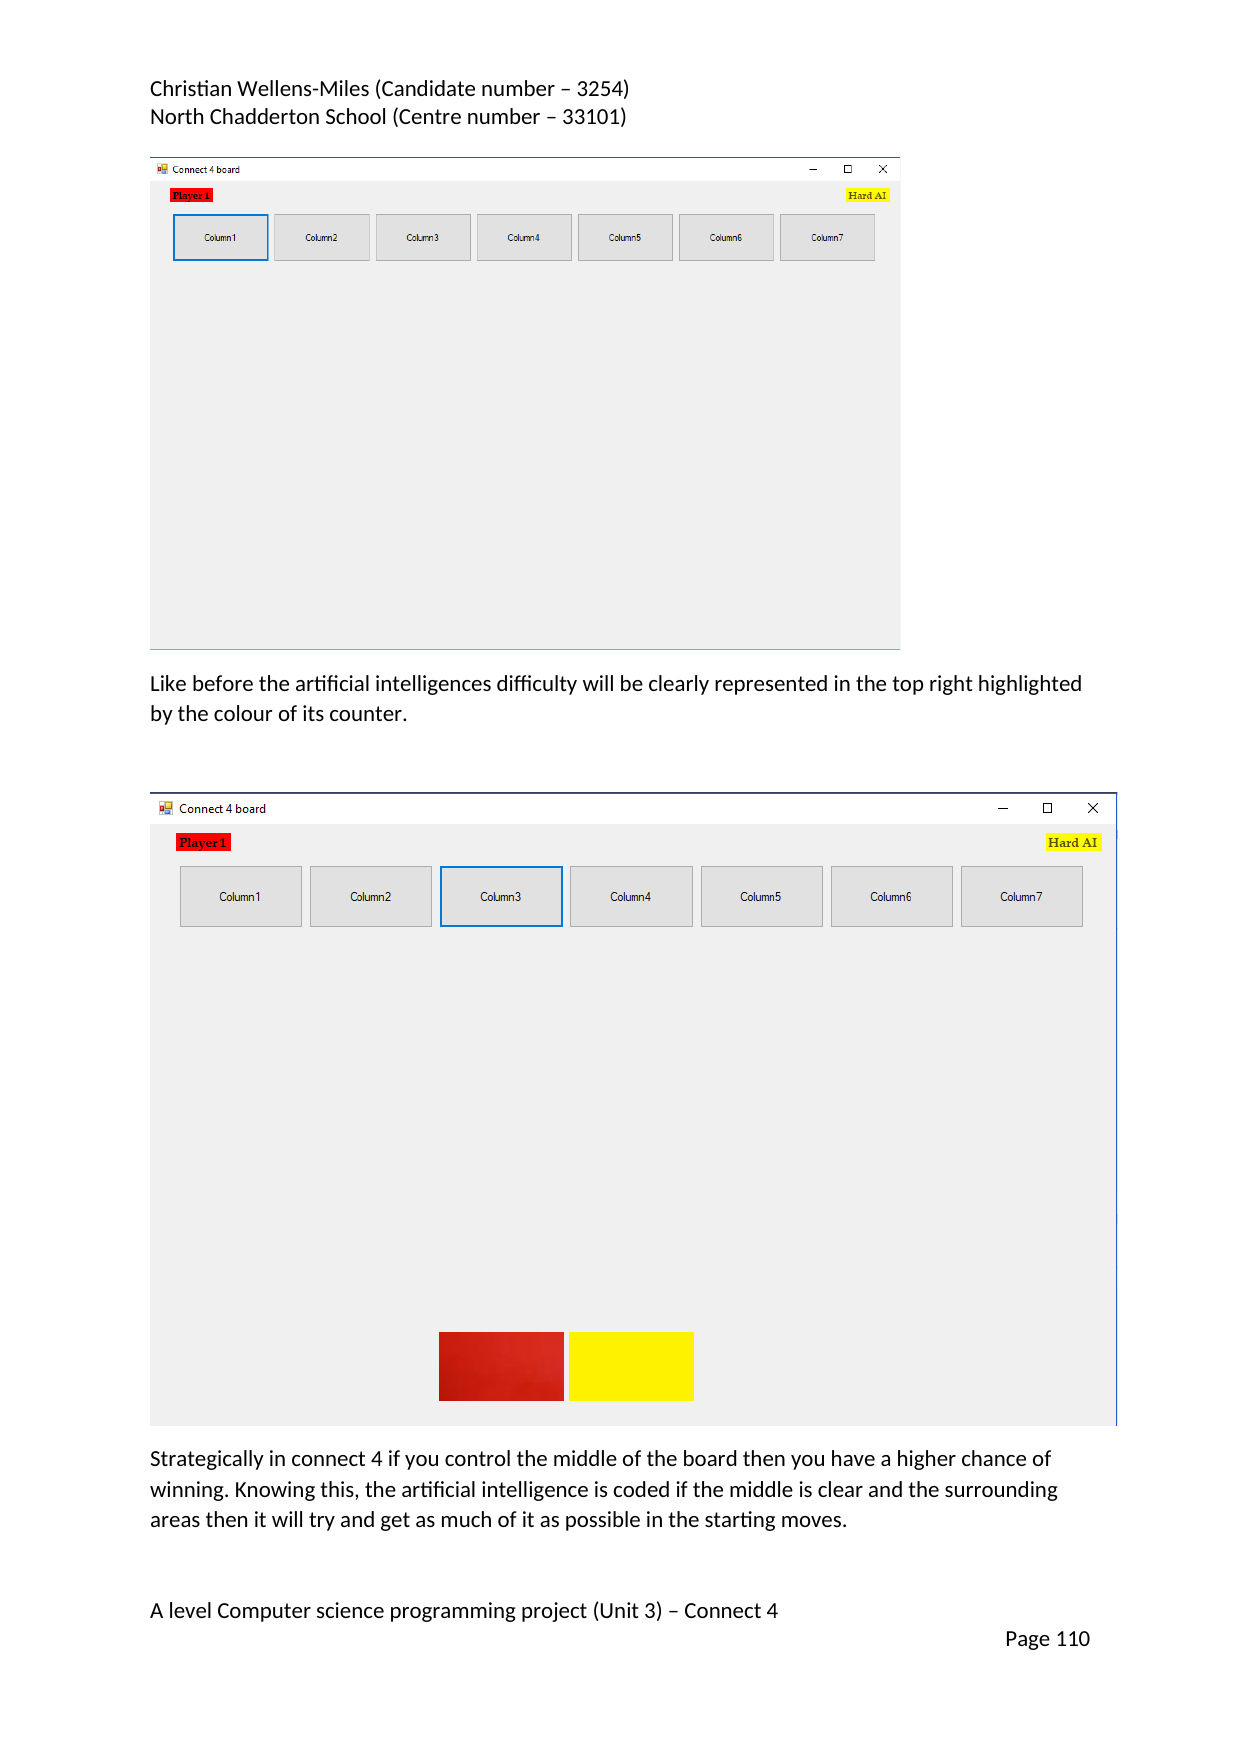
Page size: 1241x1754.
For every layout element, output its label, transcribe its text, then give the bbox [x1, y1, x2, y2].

picture [150, 792, 1118, 1426]
text Strategically in connect 4 if you control the middle of the board then you have a higher chance of winning. Knowing this, the artificial intelligence is coded if the middle is clear and the surrounding areas then it will try and get as much of it as possible in the starting moves. [150, 1444, 1090, 1533]
text Like before the artificial intelligences difficulty will be clearly represented in the top right highlighted by the colour of its counter. [150, 669, 1090, 727]
picture [150, 157, 901, 650]
